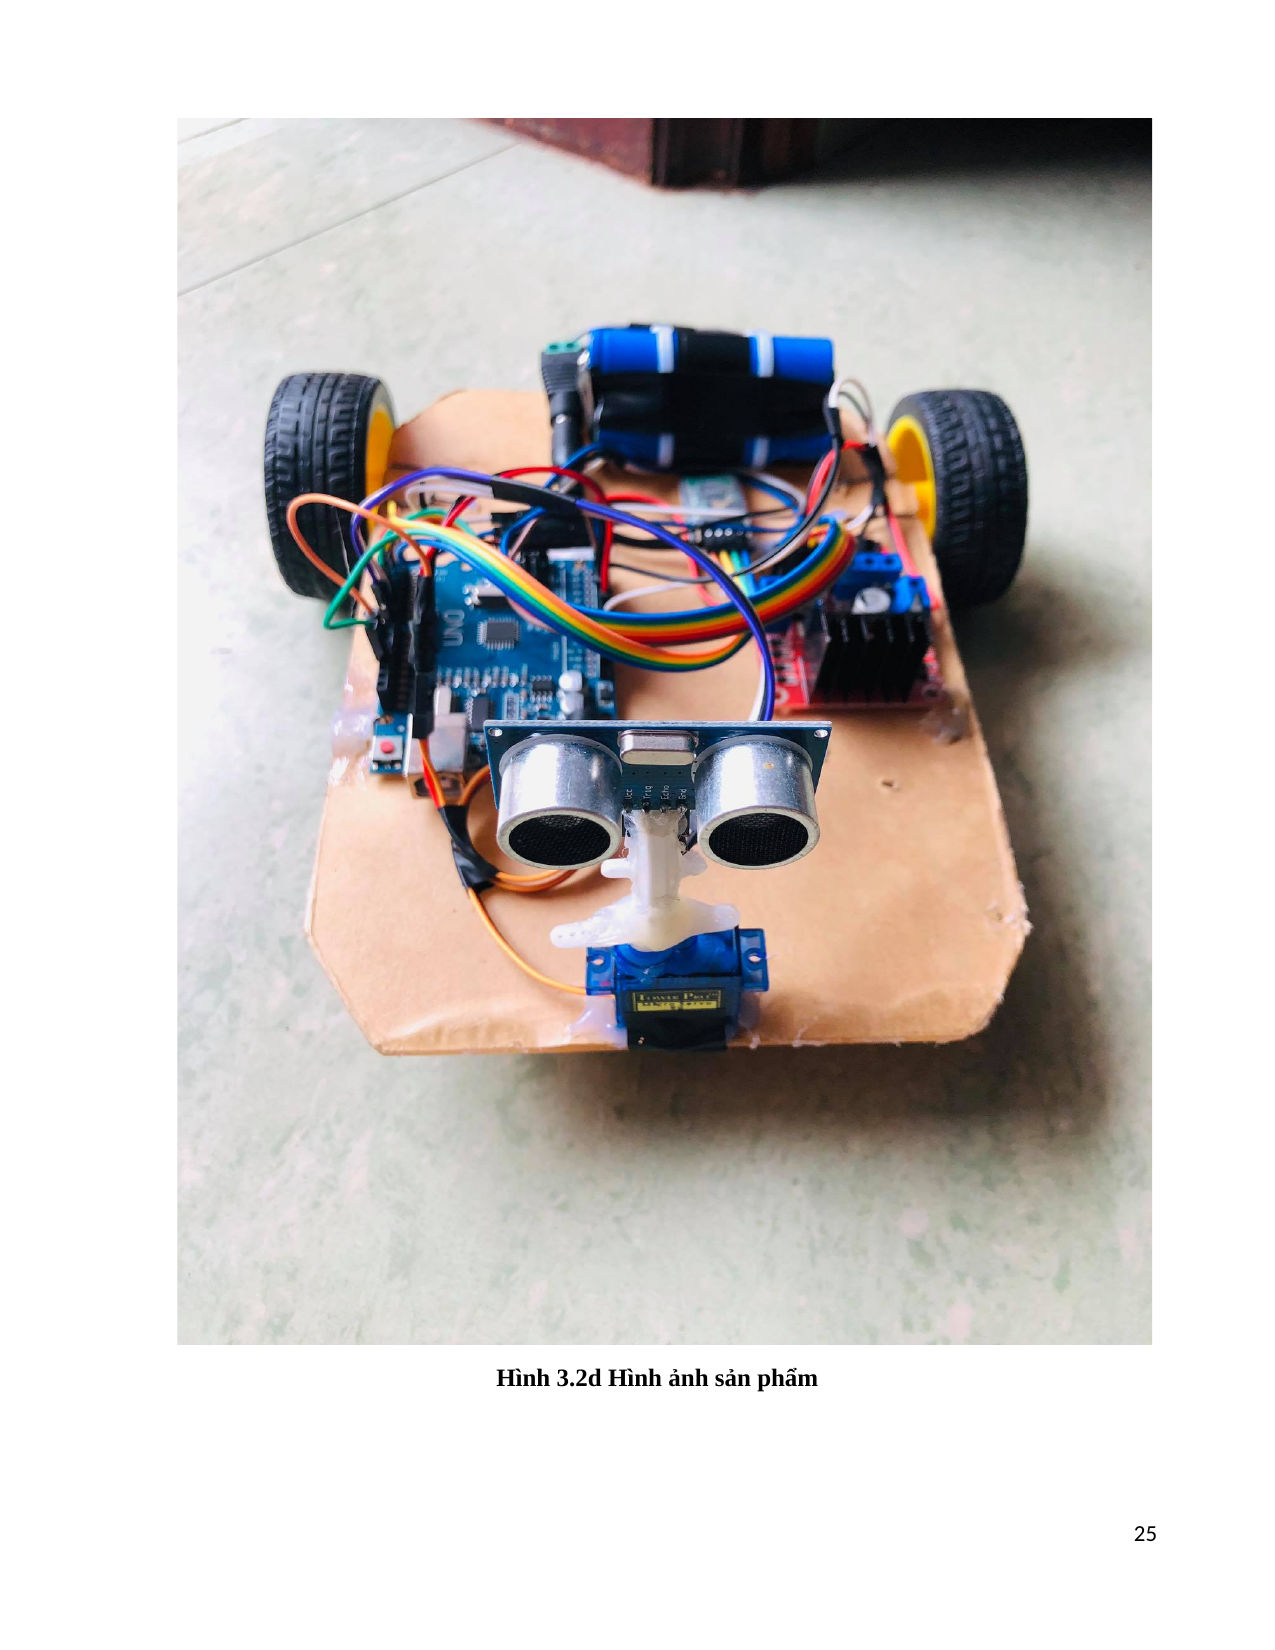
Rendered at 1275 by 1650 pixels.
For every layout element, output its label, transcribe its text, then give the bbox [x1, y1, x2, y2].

text Hình 3.2d Hình ảnh sản phẩm [177, 1363, 1157, 1392]
picture [177, 118, 1153, 1345]
